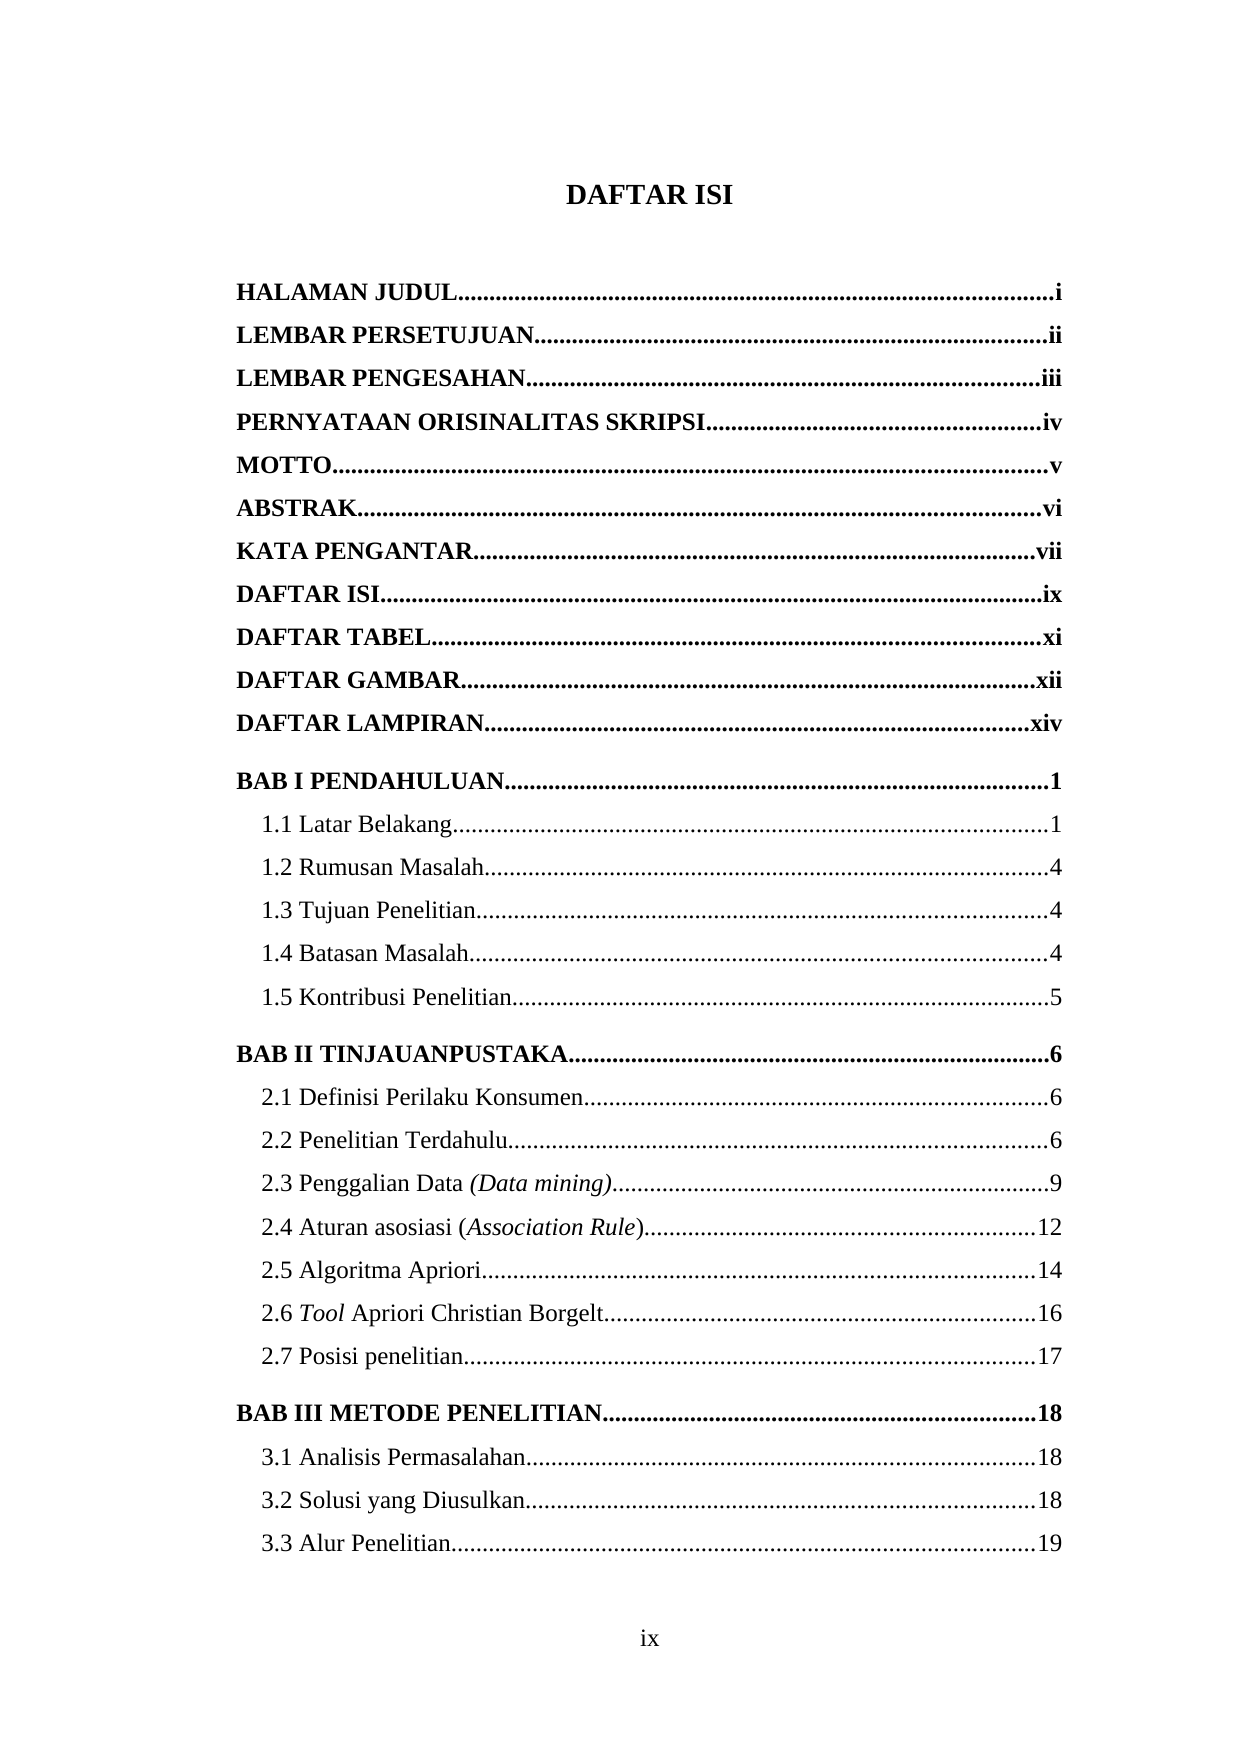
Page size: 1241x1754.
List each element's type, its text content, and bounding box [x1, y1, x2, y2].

subtitle DAFTAR ISI [236, 177, 1063, 211]
